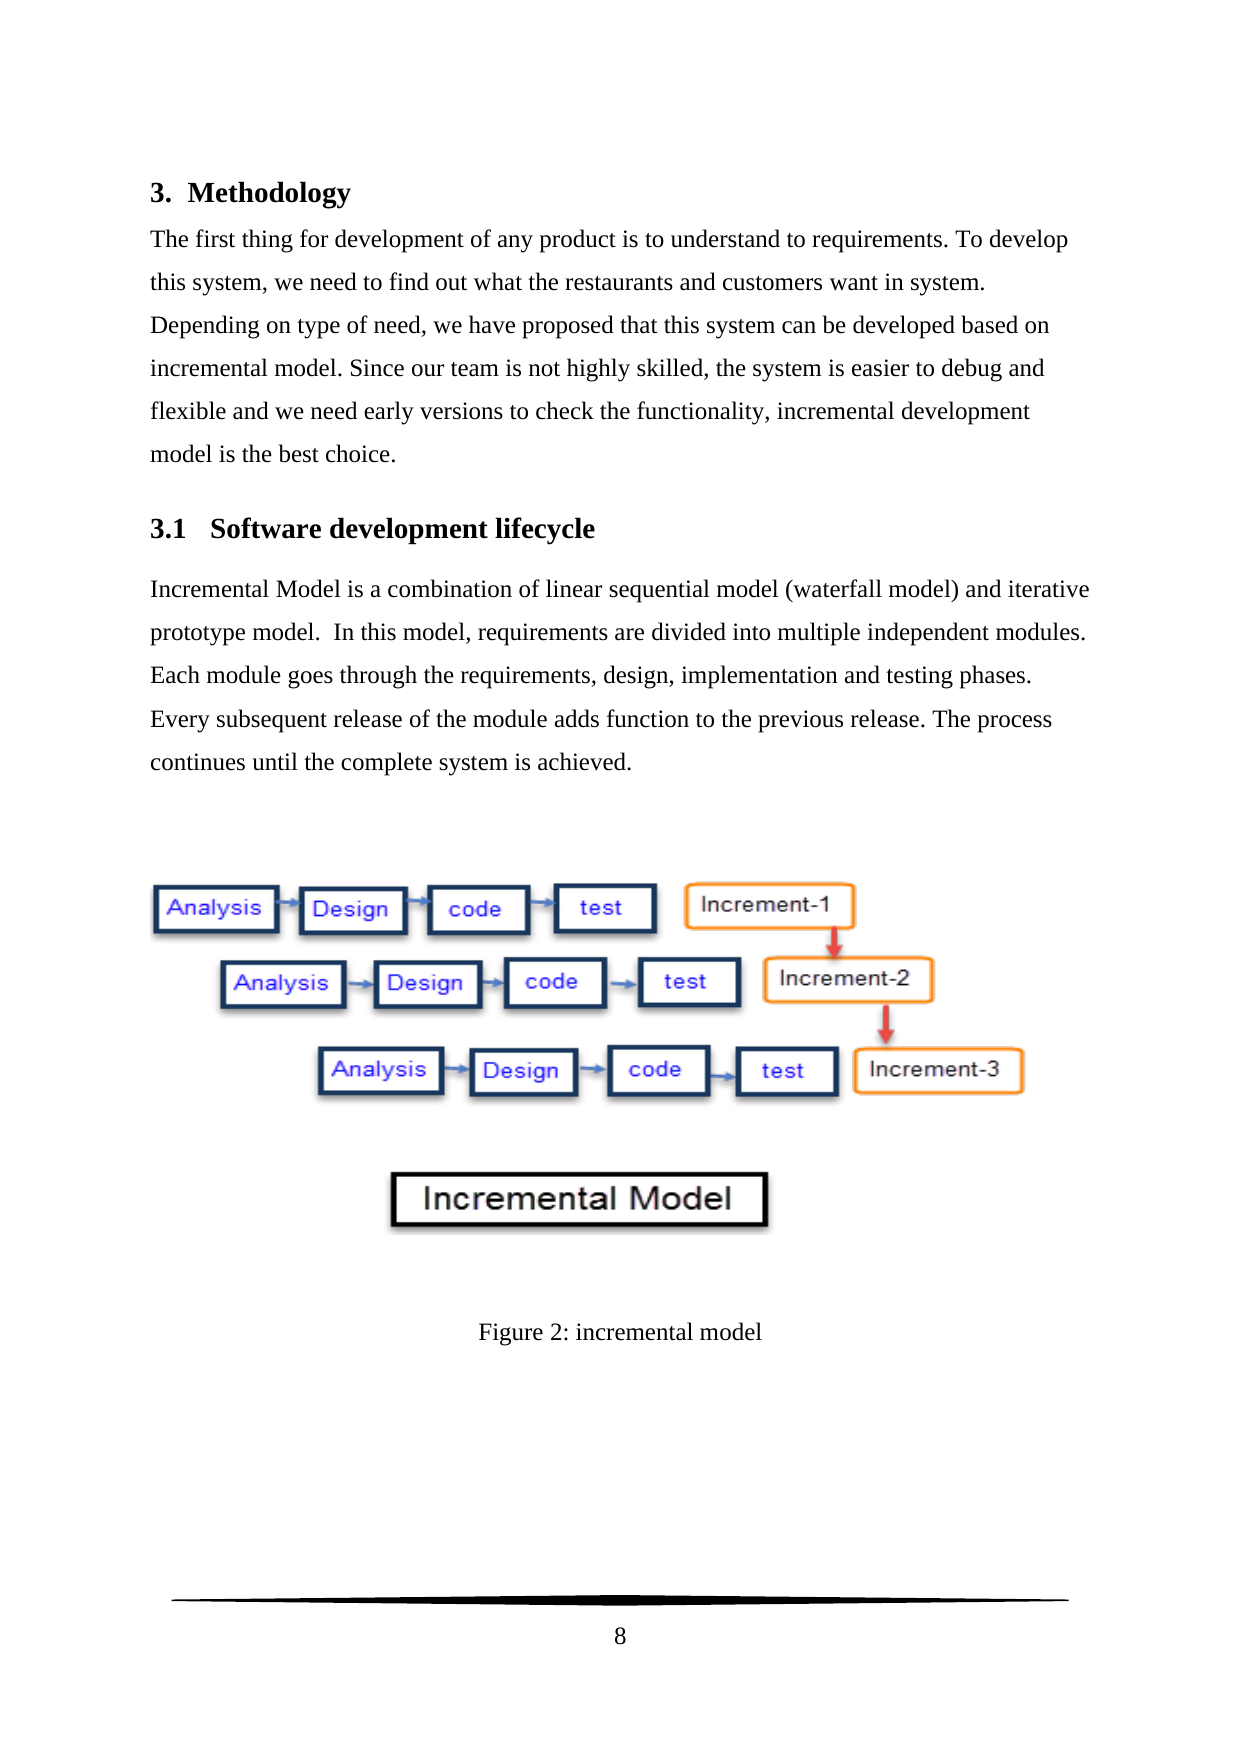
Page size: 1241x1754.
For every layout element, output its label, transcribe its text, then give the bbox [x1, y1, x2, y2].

subtitle Methodology [150, 175, 1090, 208]
text The first thing for development of any product is to understand to requirements. To develop this system, we need to find out what the restaurants and customers want in system. Depending on type of need, we have proposed that this system can be developed based on incremental model. Since our team is not highly skilled, the system is easier to debug and flexible and we need early versions to check the functionality, incremental development model is the best choice. [150, 224, 1090, 468]
text Figure 2: incremental model [150, 1317, 1090, 1346]
subtitle Software development lifecycle [150, 512, 1090, 545]
text Incremental Model is a combination of linear sequential model (waterfall model) and iterative prototype model. In this model, requirements are divided into multiple independent modules. Each module goes through the requirements, design, implementation and testing phases. Every subsequent release of the module adds function to the previous release. The process continues until the complete system is achieved. [150, 574, 1090, 776]
picture [150, 858, 1077, 1235]
